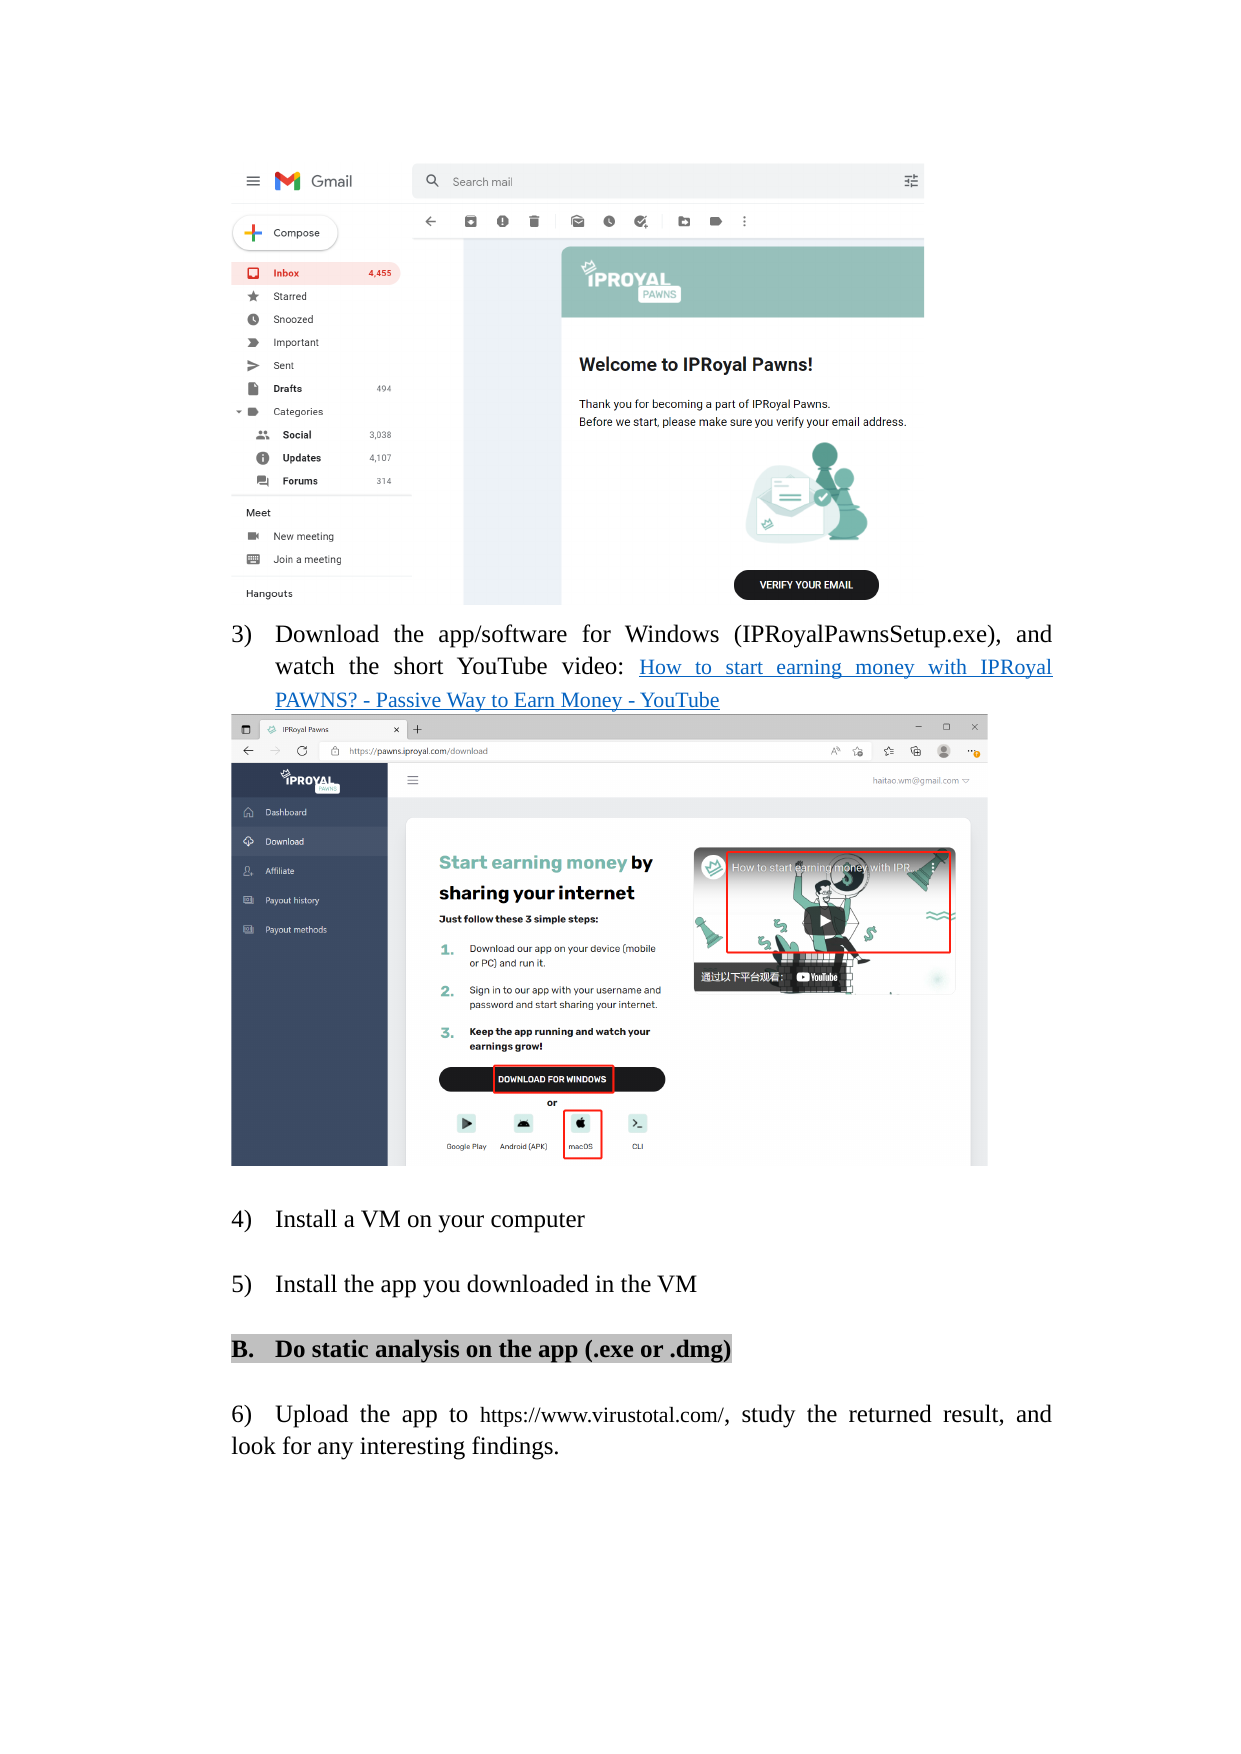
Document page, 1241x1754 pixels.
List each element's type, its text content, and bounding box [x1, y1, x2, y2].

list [231, 1397, 1053, 1462]
list Install a VM on your computer [231, 1202, 1053, 1234]
picture [231, 714, 988, 1166]
list Install the app you downloaded in the VM [231, 1267, 1053, 1299]
list Do static analysis on the app (.exe or .dmg) [231, 1332, 1053, 1364]
list Download the app/software for Windows (IPRoyalPawnsSetup.exe), and watch the short YouTube video: How to start earning money with IPRoyal PAWNS? - Passive Way to Earn Money - YouTube [231, 617, 1053, 714]
picture [231, 162, 925, 605]
